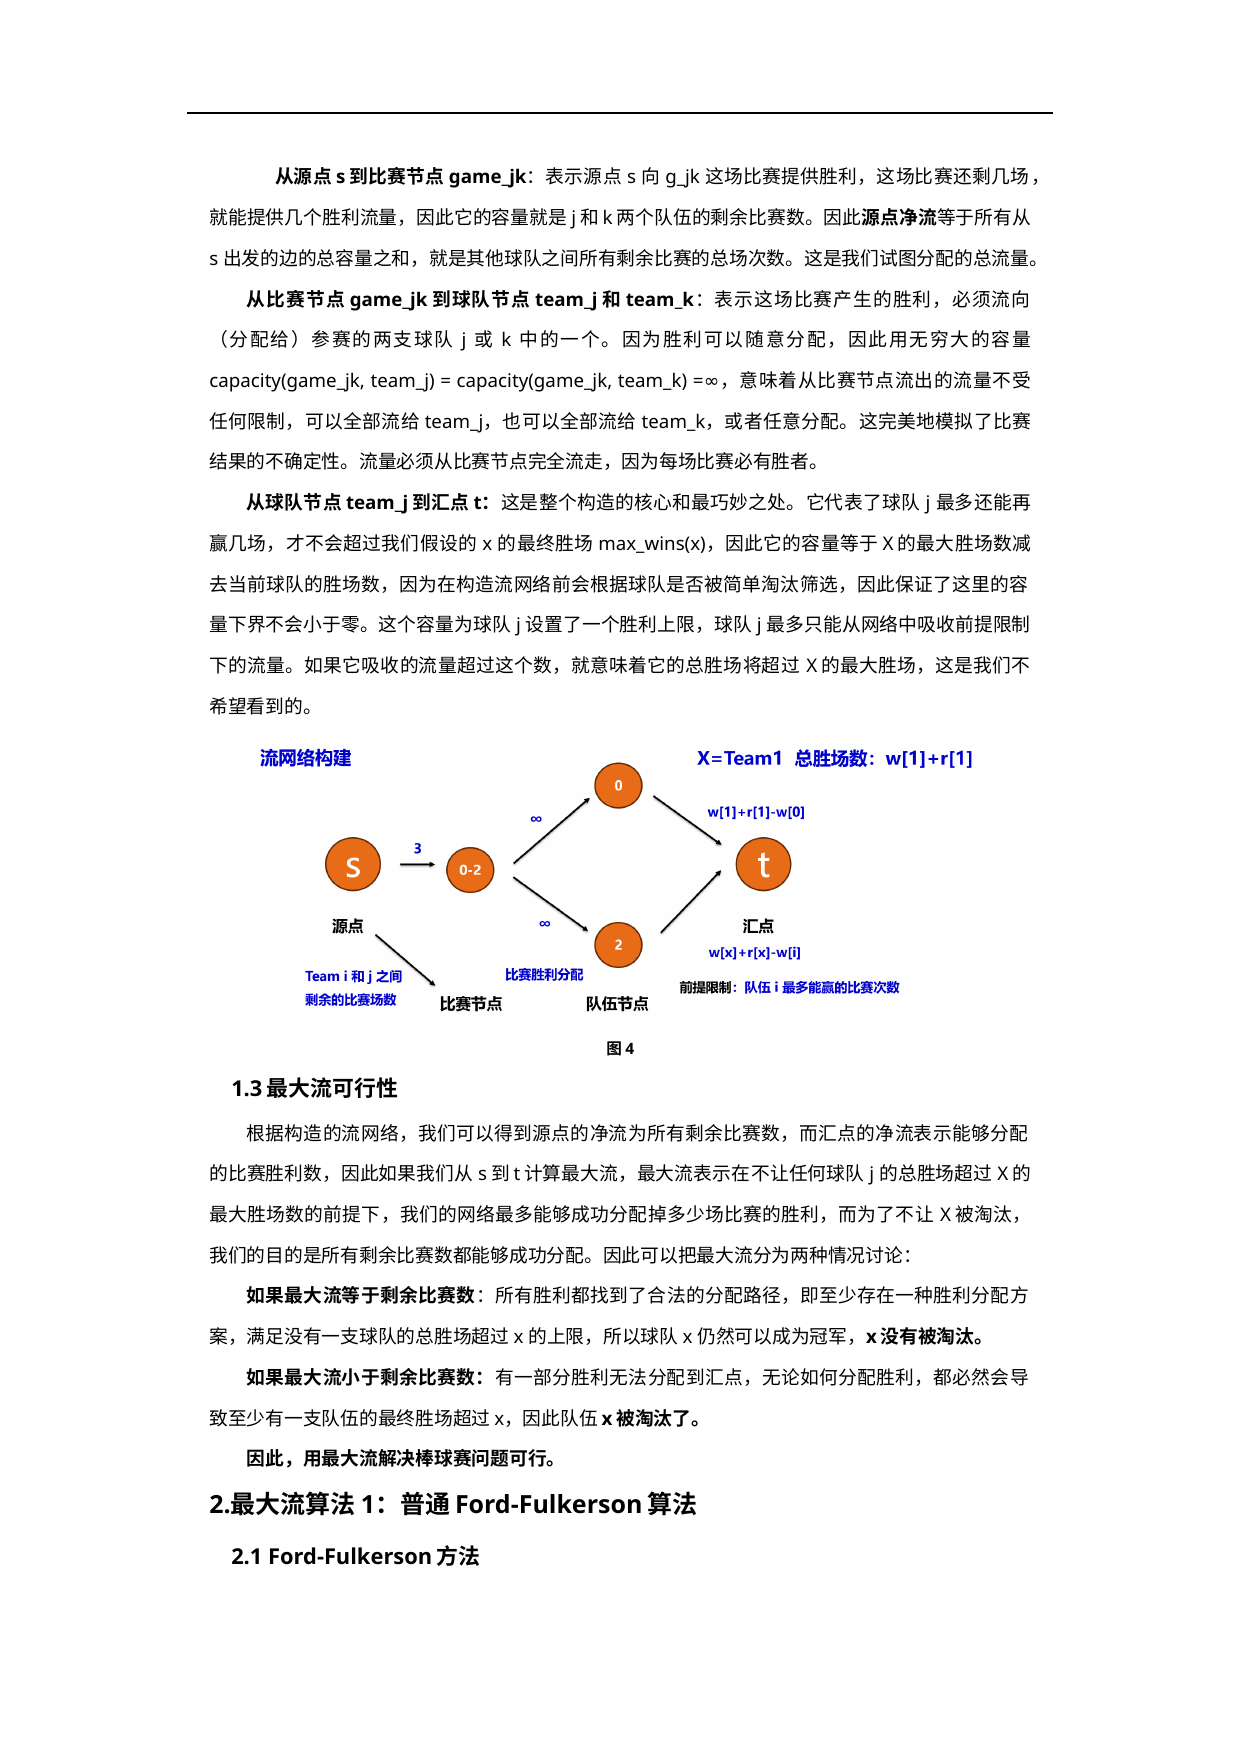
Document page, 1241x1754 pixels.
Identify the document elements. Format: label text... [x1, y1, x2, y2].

picture [240, 732, 1000, 1026]
title 2.最大流算法1：普通Ford-Fulkerson算法 [209, 1485, 1053, 1521]
title 1.3最大流可行性 [187, 1071, 1053, 1102]
text 从源点s到比赛节点game_jk：表示源点 s 向 g_jk 这场比赛提供胜利，这场比赛还剩几场，就能提供几个胜利流量，因此它的容量就是j和k两个队伍的剩余比赛数。因此源点净流等于所有从 s 出发的边的总容量之和，就是其他球队之间所有剩余比赛的总场次数。这是我们试图分配的总流量。 [209, 162, 1031, 271]
title 2.1 Ford-Fulkerson方法 [187, 1539, 1053, 1571]
text 图 4 [187, 1037, 1053, 1059]
text 因此，用最大流解决棒球赛问题可行。 [209, 1444, 1031, 1471]
text 如果最大流小于剩余比赛数：有一部分胜利无法分配到汇点，无论如何分配胜利，都必然会导致至少有一支队伍的最终胜场超过x，因此队伍x被淘汰了。 [209, 1363, 1031, 1431]
text 从球队节点team_j到汇点t：这是整个构造的核心和最巧妙之处。它代表了球队 j 最多还能再赢几场，才不会超过我们假设的 x 的最终胜场 max_wins(x)，因此它的容量等于X的最大胜场数减去当前球队的胜场数，因为在构造流网络前会根据球队是否被简单淘汰筛选，因此保证了这里的容量下界不会小于零。这个容量为球队 j 设置了一个胜利上限，球队 j 最多只能从网络中吸收前提限制下的流量。如果它吸收的流量超过这个数，就意味着它的总胜场将超过X的最大胜场，这是我们不希望看到的。 [209, 488, 1031, 719]
text 根据构造的流网络，我们可以得到源点的净流为所有剩余比赛数，而汇点的净流表示能够分配的比赛胜利数，因此如果我们从s到t计算最大流，最大流表示在不让任何球队 j 的总胜场超过 X的最大胜场数的前提下，我们的网络最多能够成功分配掉多少场比赛的胜利，而为了不让X被淘汰，我们的目的是所有剩余比赛数都能够成功分配。因此可以把最大流分为两种情况讨论： [209, 1118, 1031, 1268]
text 从比赛节点game_jk到球队节点team_j和team_k：表示这场比赛产生的胜利，必须流向（分配给）参赛的两支球队 j 或 k 中的一个。因为胜利可以随意分配，因此用无穷大的容量capacity(game_jk, team_j) = capacity(game_jk, team_k) =∞，意味着从比赛节点流出的流量不受任何限制，可以全部流给 team_j，也可以全部流给 team_k，或者任意分配。这完美地模拟了比赛结果的不确定性。流量必须从比赛节点完全流走，因为每场比赛必有胜者。 [209, 284, 1031, 474]
text 如果最大流等于剩余比赛数：所有胜利都找到了合法的分配路径，即至少存在一种胜利分配方案，满足没有一支球队的总胜场超过 x 的上限，所以球队 x 仍然可以成为冠军，x没有被淘汰。 [209, 1281, 1031, 1349]
